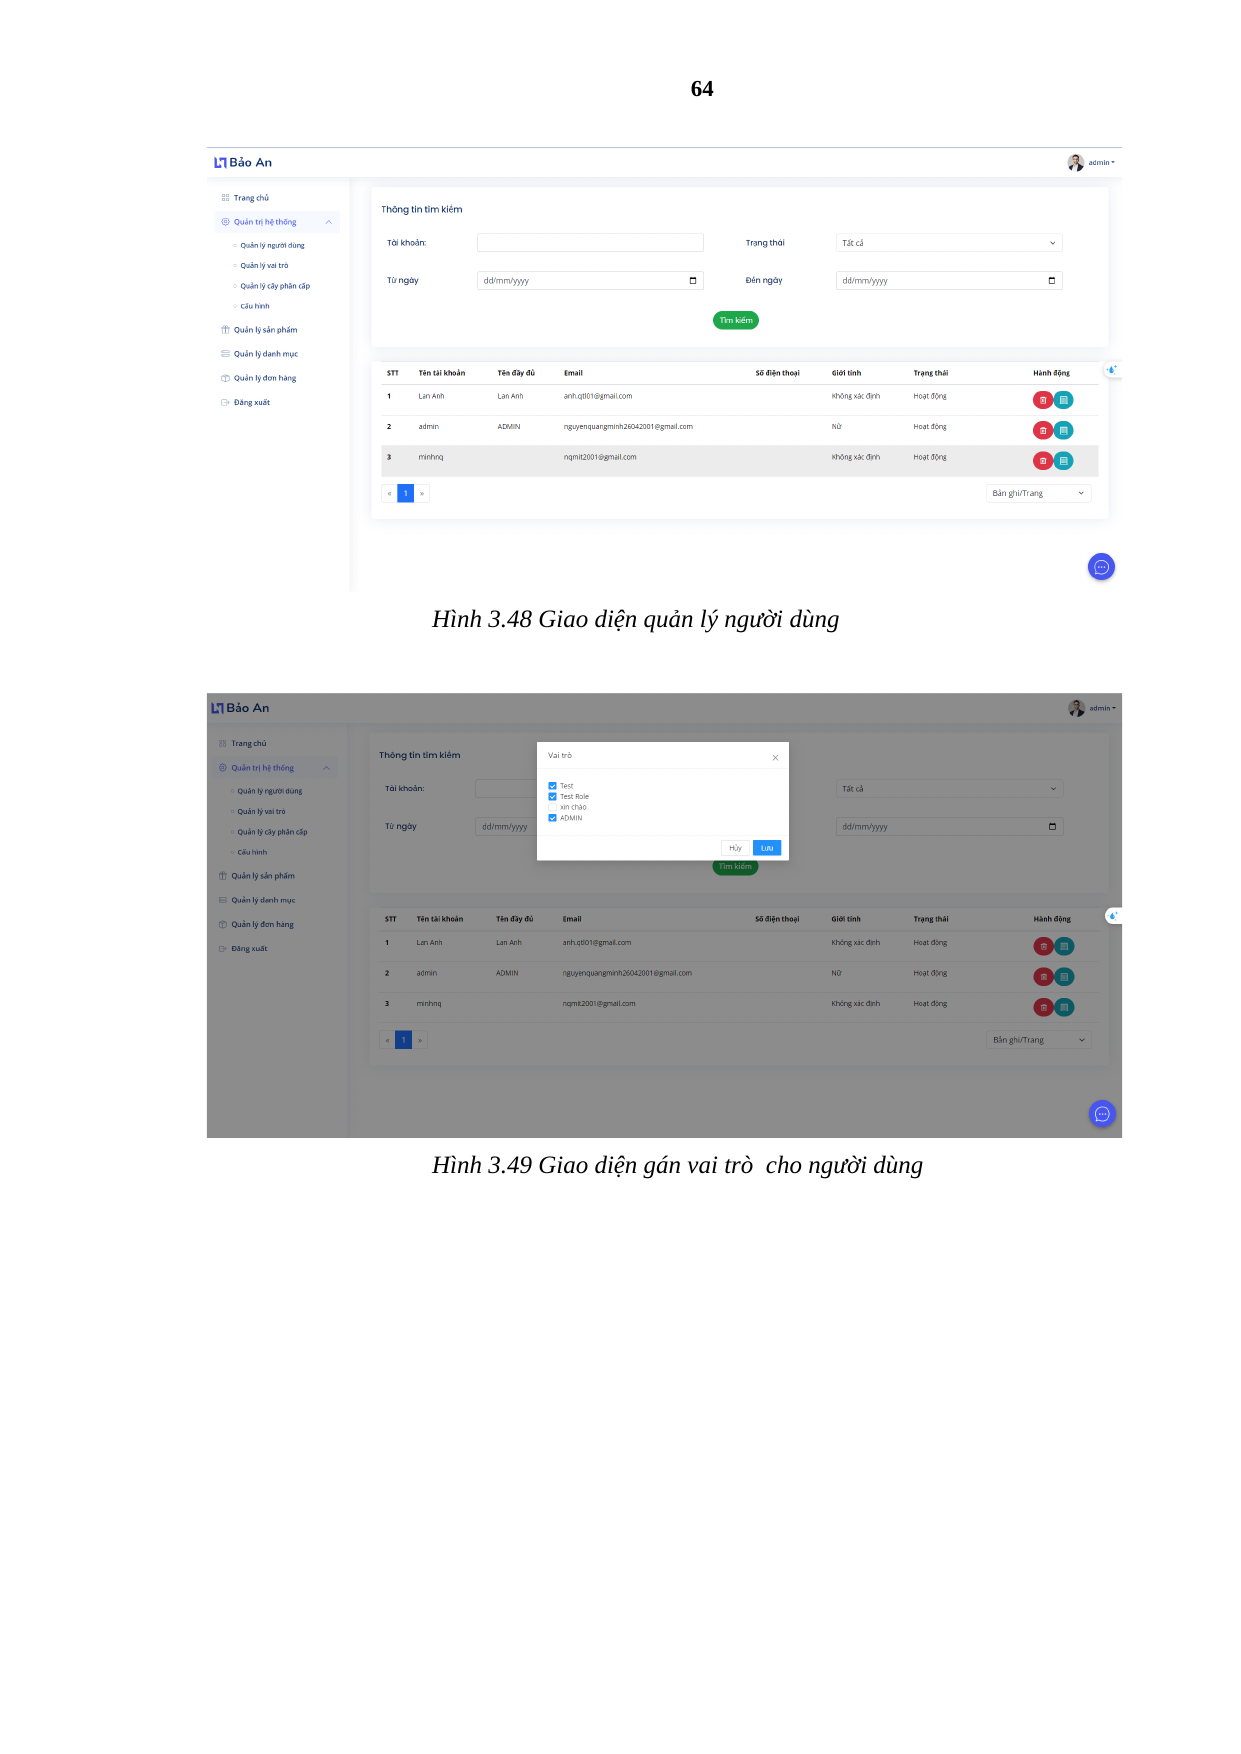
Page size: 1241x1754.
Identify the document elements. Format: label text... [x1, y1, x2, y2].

picture [206, 147, 1123, 592]
picture [206, 693, 1123, 1138]
